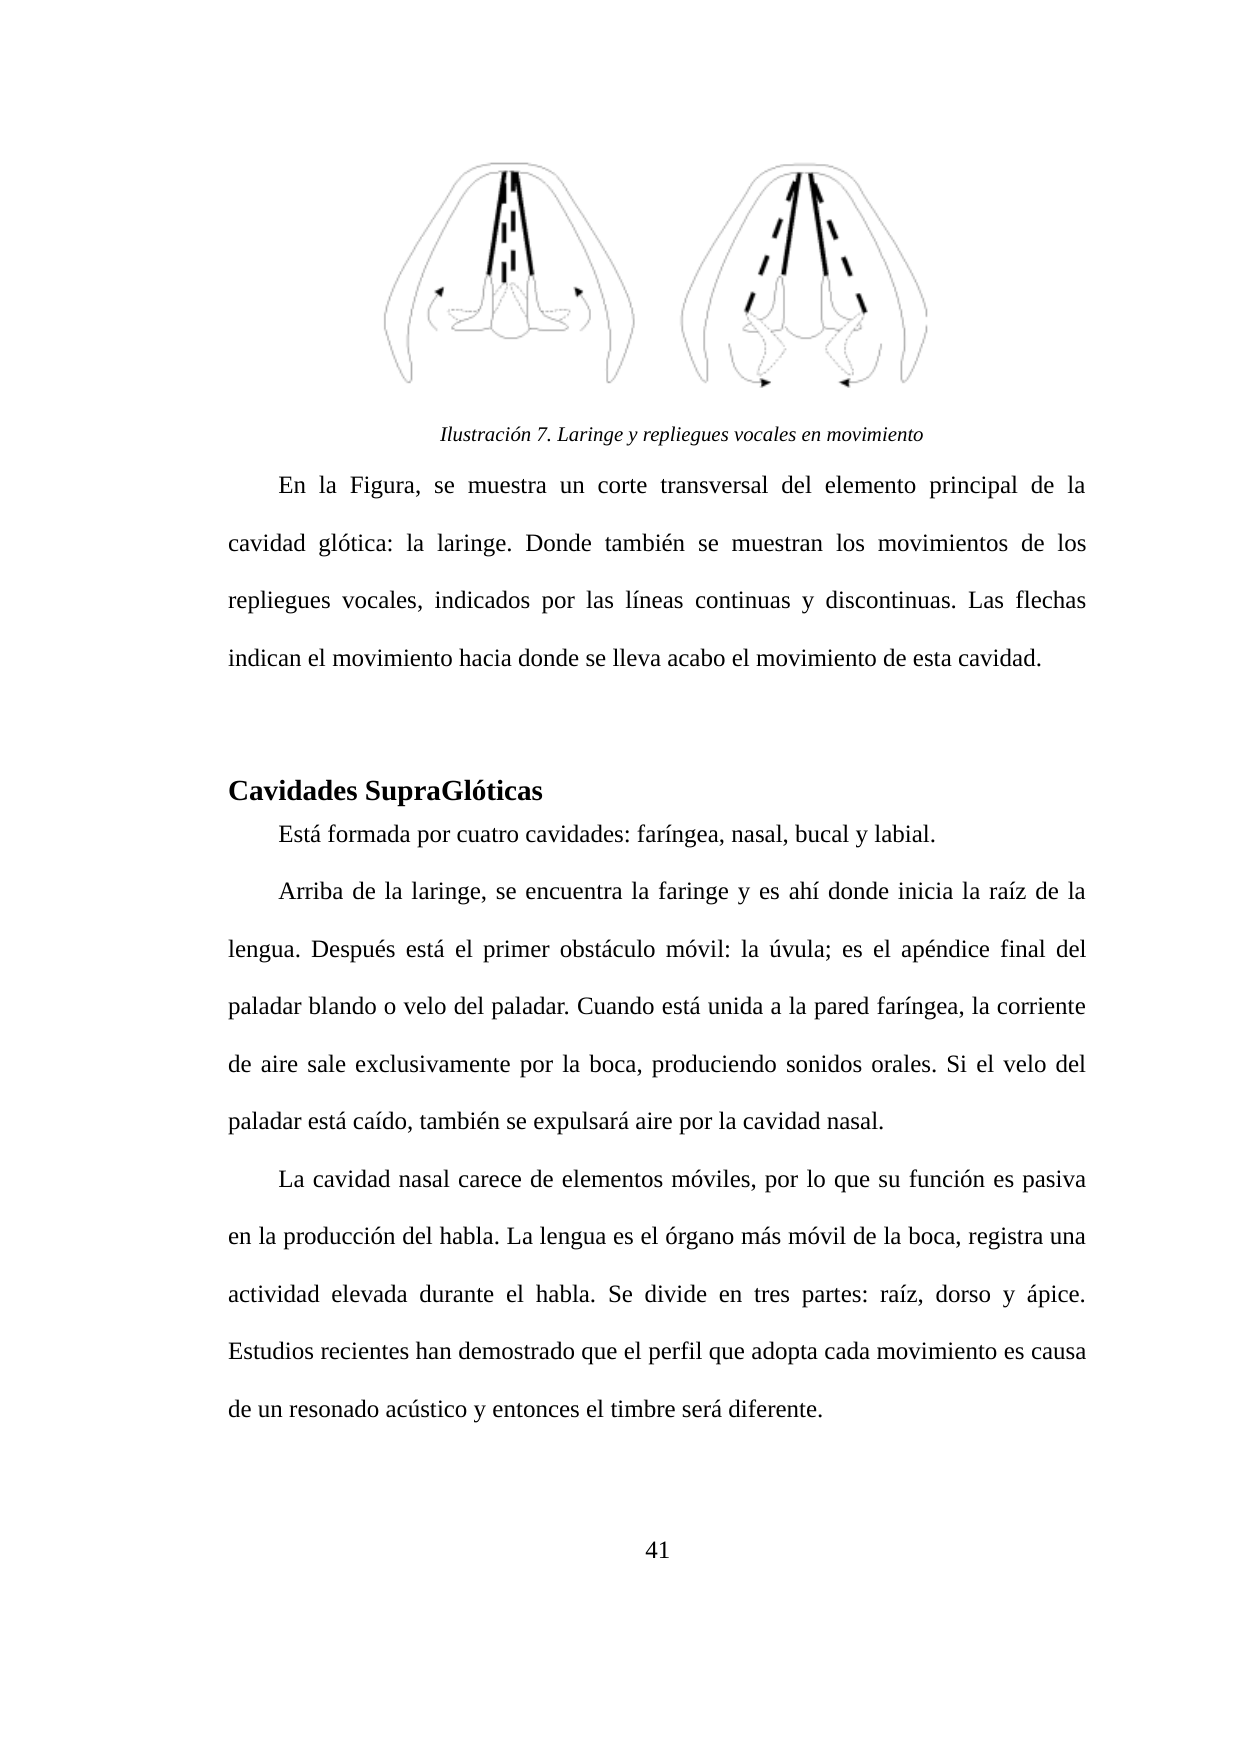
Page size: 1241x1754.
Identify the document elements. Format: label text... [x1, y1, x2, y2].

subtitle Cavidades SupraGlóticas [228, 773, 1087, 806]
picture [375, 153, 940, 399]
text La cavidad nasal carece de elementos móviles, por lo que su función es pasiva en la producción del habla. La lengua es el órgano más móvil de la boca, registra una actividad elevada durante el habla. Se divide en tres partes: raíz, dorso y ápice. Estudios recientes han demostrado que el perfil que adopta cada movimiento es causa de un resonado acústico y entonces el timbre será diferente. [228, 1164, 1087, 1422]
text Está formada por cuatro cavidades: faríngea, nasal, bucal y labial. [228, 819, 1087, 847]
text En la Figura, se muestra un corte transversal del elemento principal de la cavidad glótica: la laringe. Donde también se muestran los movimientos de los repliegues vocales, indicados por las líneas continuas y discontinuas. Las flechas indican el movimiento hacia donde se lleva acabo el movimiento de esta cavidad. [228, 471, 1087, 672]
text Arriba de la laringe, se encuentra la faringe y es ahí donde inicia la raíz de la lengua. Después está el primer obstáculo móvil: la úvula; es el apéndice final del paladar blando o velo del paladar. Cuando está unida a la pared faríngea, la corriente de aire sale exclusivamente por la boca, produciendo sonidos orales. Si el velo del paladar está caído, también se expulsará aire por la cavidad nasal. [228, 876, 1087, 1135]
